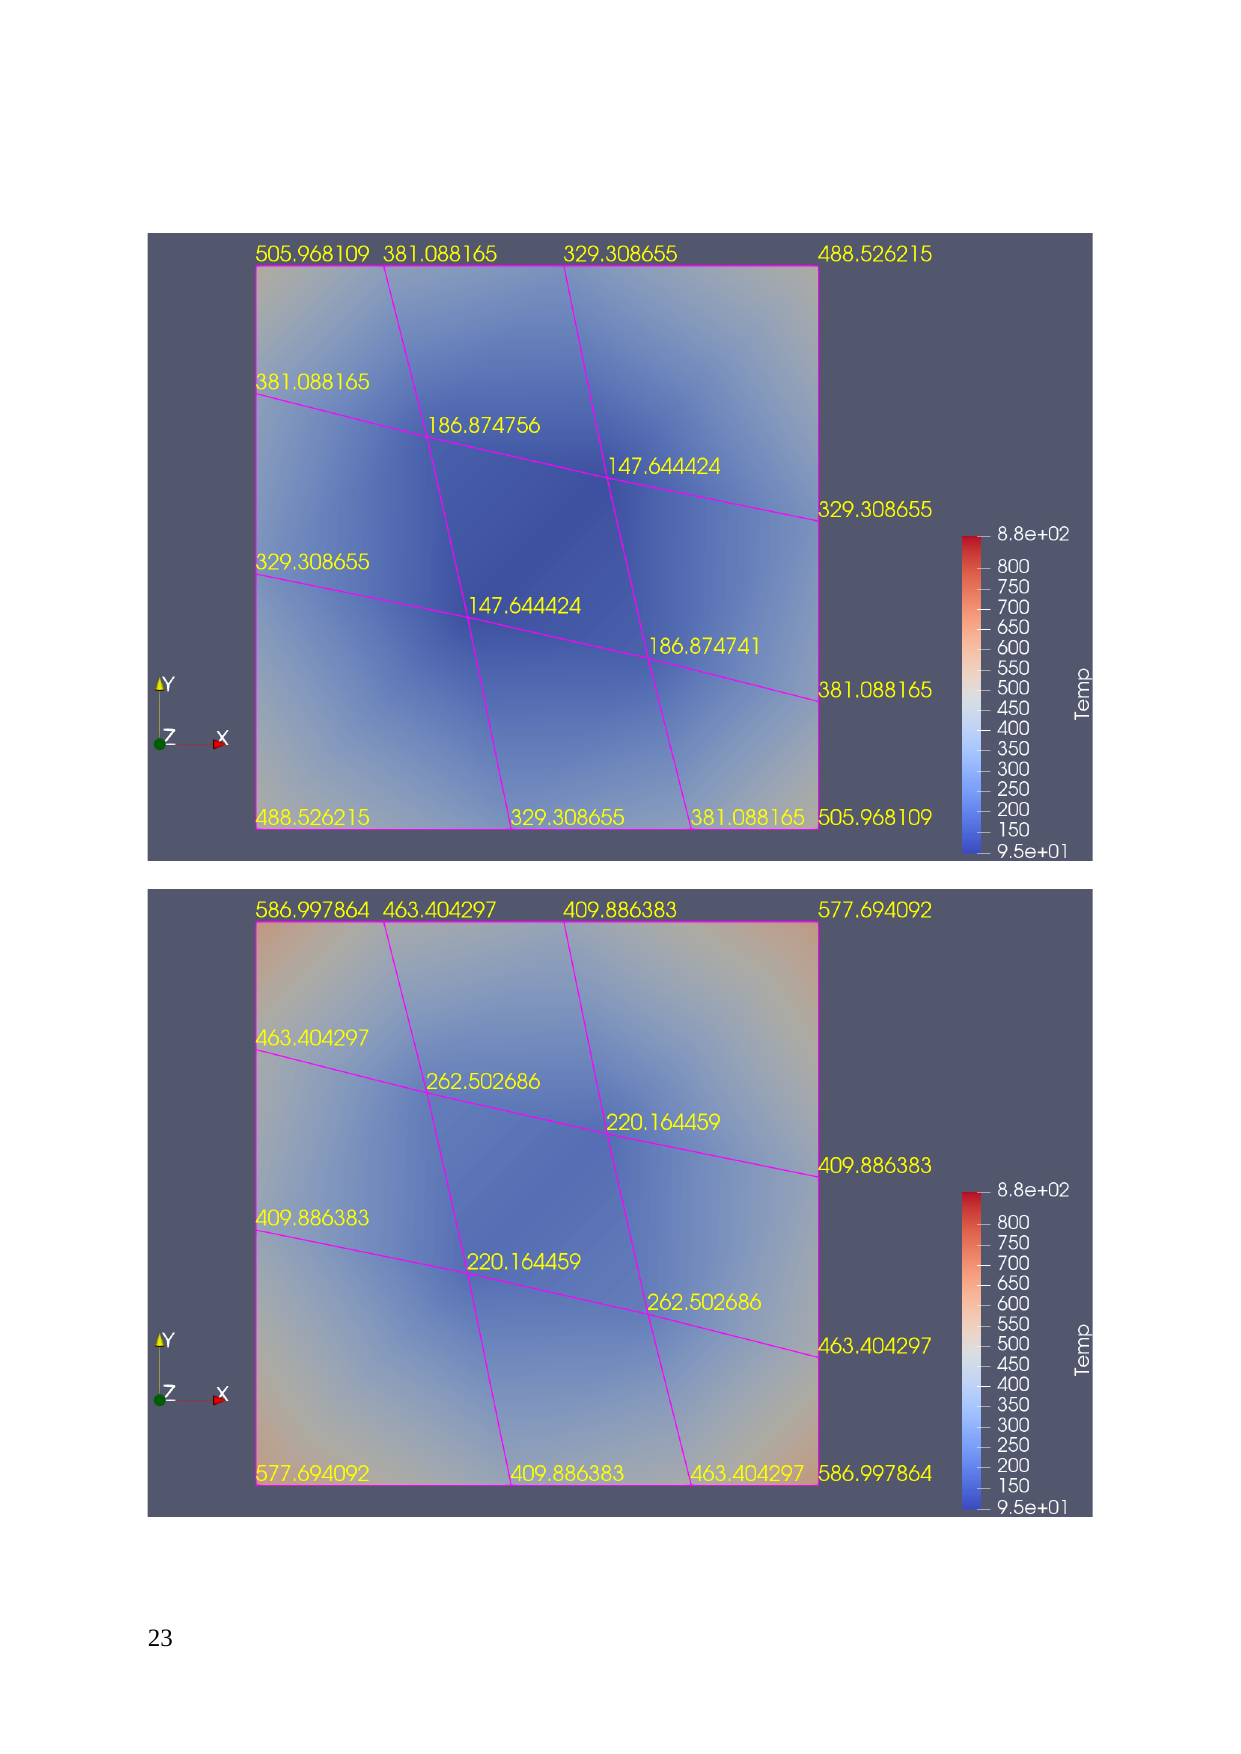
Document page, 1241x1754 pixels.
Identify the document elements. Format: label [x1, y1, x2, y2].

picture [147, 889, 1093, 1517]
picture [147, 233, 1093, 861]
